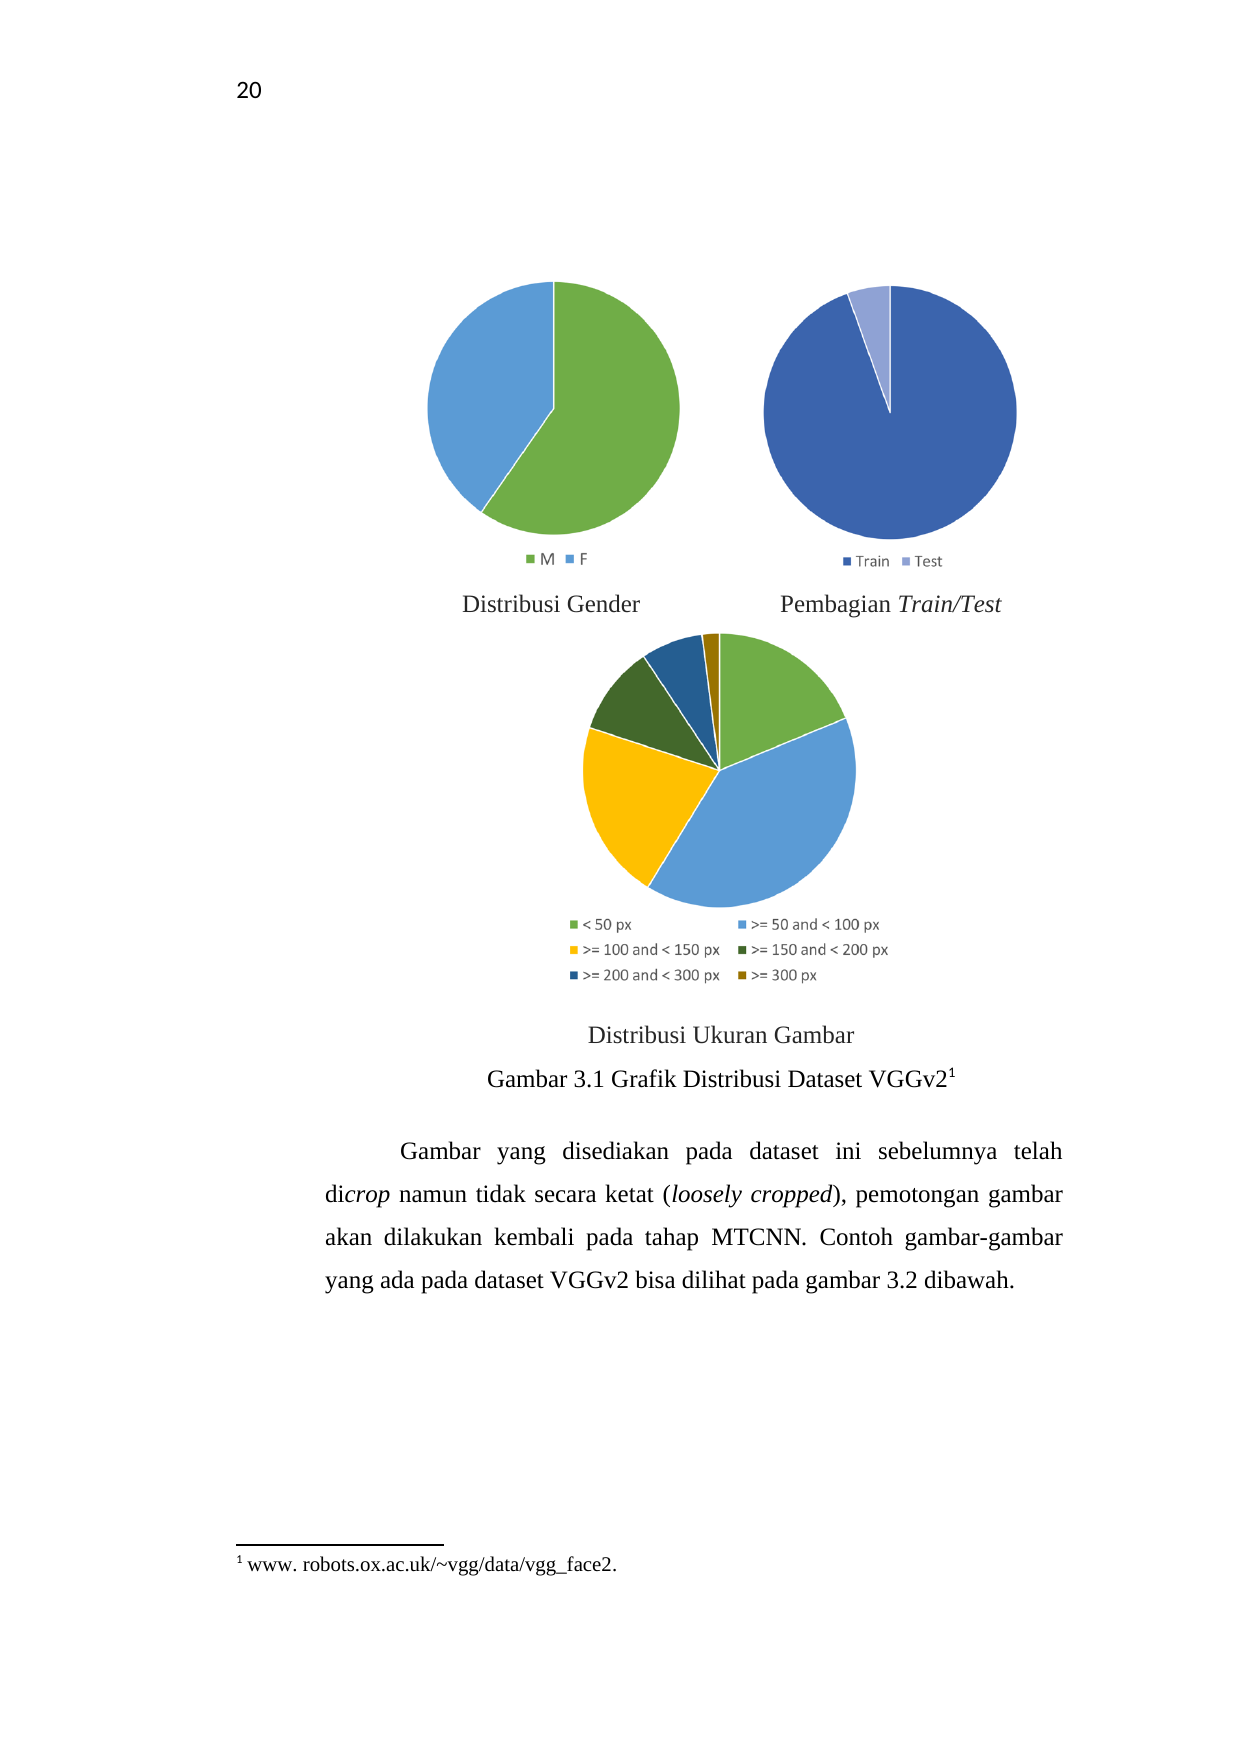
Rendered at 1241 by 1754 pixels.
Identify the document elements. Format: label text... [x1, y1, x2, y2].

picture [408, 279, 694, 575]
picture [545, 632, 898, 986]
picture [752, 279, 1029, 575]
table_cell Gambar 3.1 Grafik Distribusi Dataset VGGv2 [381, 1063, 1061, 1111]
table_header Distribusi Gender [381, 279, 721, 632]
table_cell Distribusi Ukuran Gambar [381, 632, 1061, 1063]
table_header Pembagian Train/Test [721, 279, 1061, 632]
list Gambar yang disediakan pada dataset ini sebelumnya telah dicrop namun tidak secara ketat (loosely cropped), pemotongan gambar akan dilakukan kembali pada tahap MTCNN. Contoh gambar-gambar yang ada pada dataset VGGv2 bisa dilihat pada gambar 3.2 dibawah. [325, 1136, 1063, 1294]
